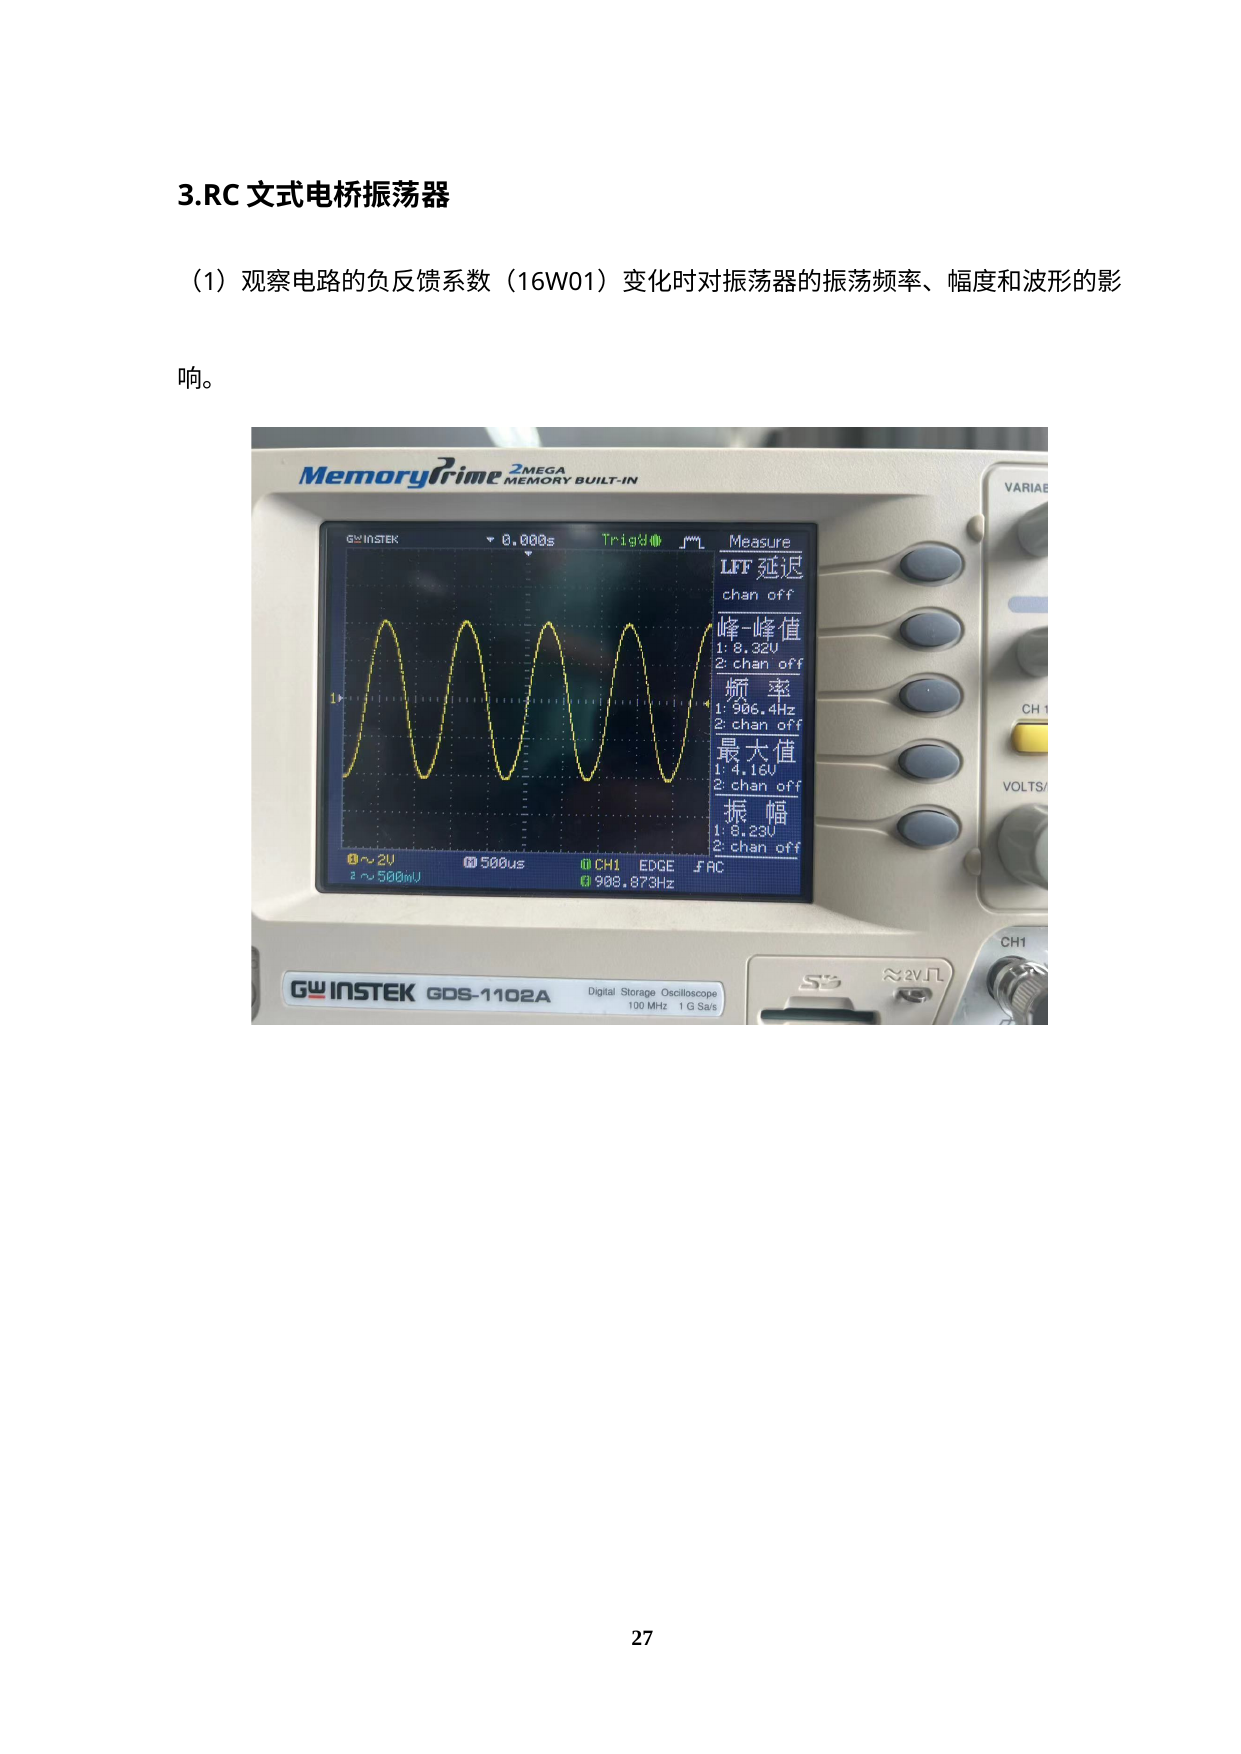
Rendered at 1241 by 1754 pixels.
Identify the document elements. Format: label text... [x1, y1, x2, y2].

text 3.RC文式电桥振荡器 [177, 162, 1122, 227]
text （1）观察电路的负反馈系数（16W01）变化时对振荡器的振荡频率、幅度和波形的影响。 [177, 247, 1122, 409]
picture [251, 427, 1048, 1025]
